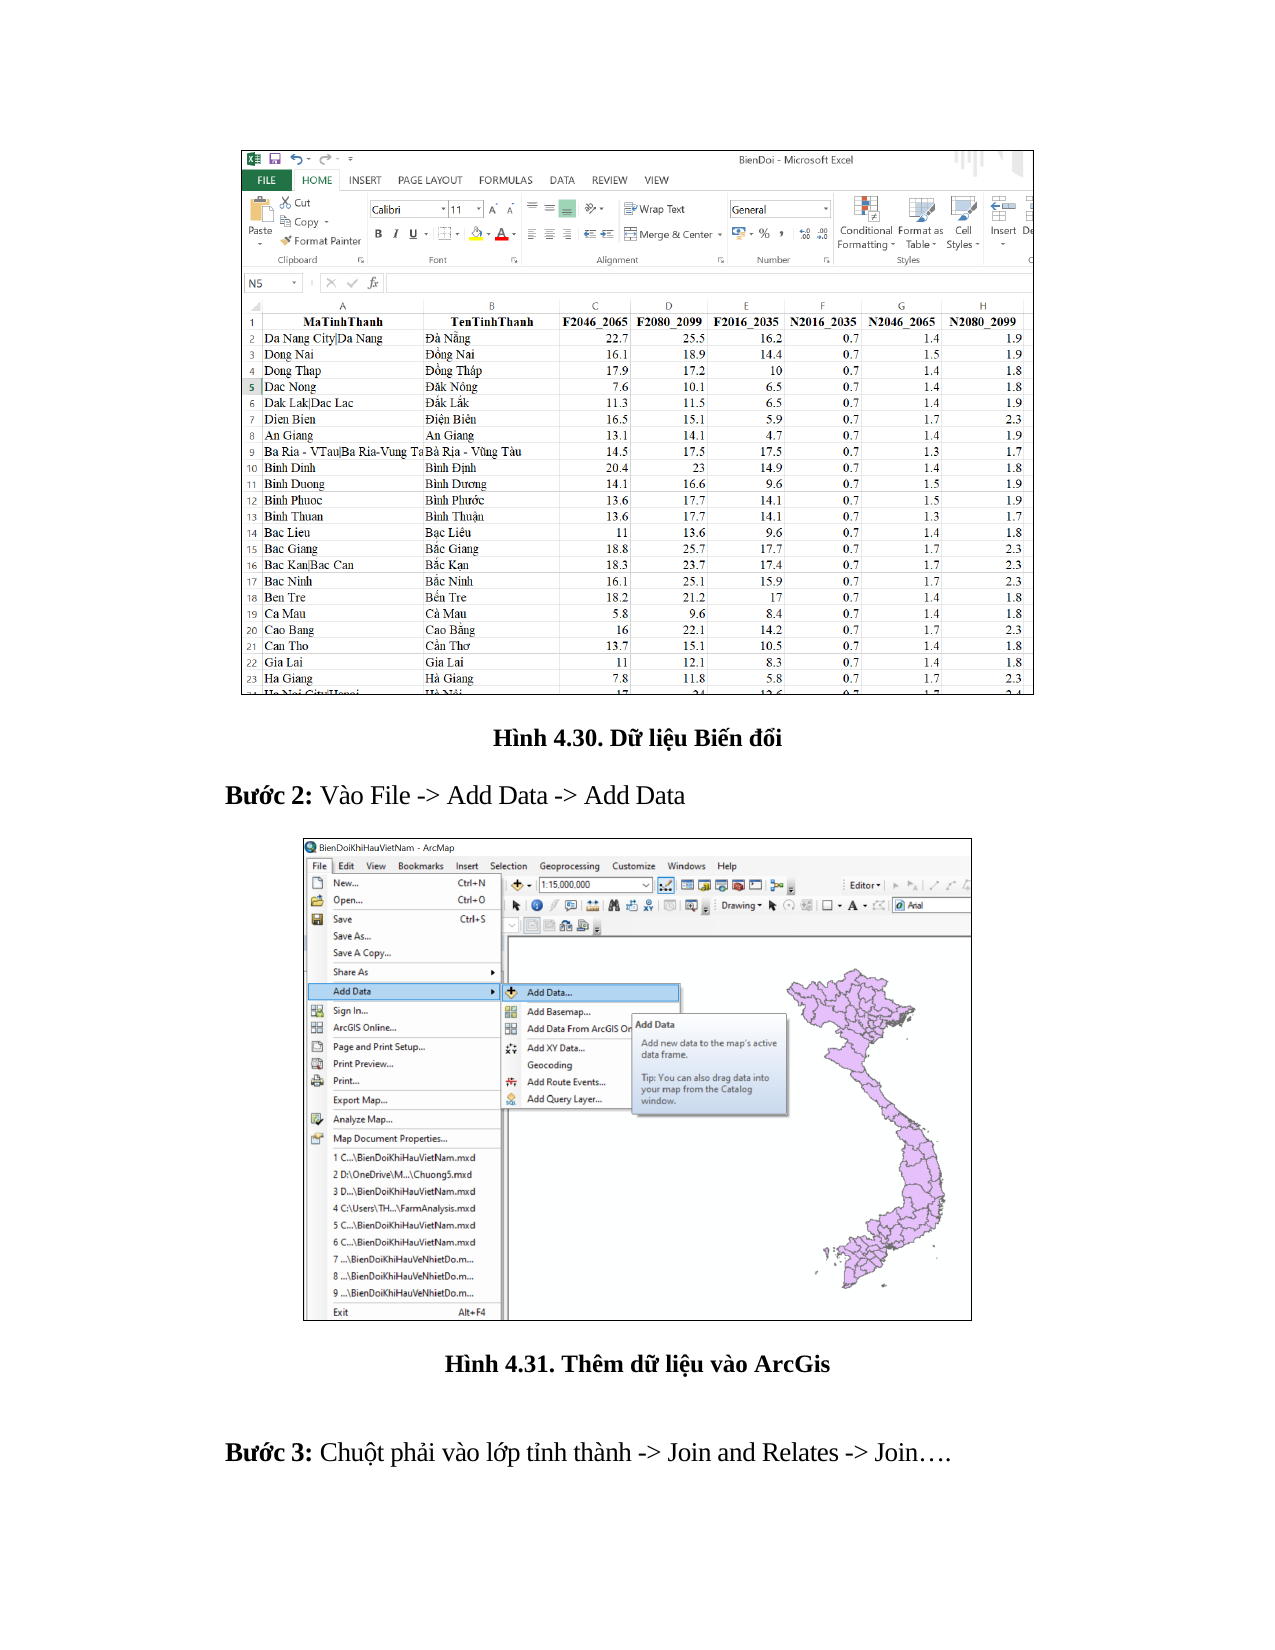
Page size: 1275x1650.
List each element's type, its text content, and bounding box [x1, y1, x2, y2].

text Bước 2: Vào File -> Add Data -> Add Data [150, 779, 1125, 810]
picture [304, 839, 971, 1320]
text Bước 3: Chuột phải vào lớp tỉnh thành -> Join and Relates -> Join…. [150, 1436, 1125, 1467]
picture [242, 151, 1033, 694]
